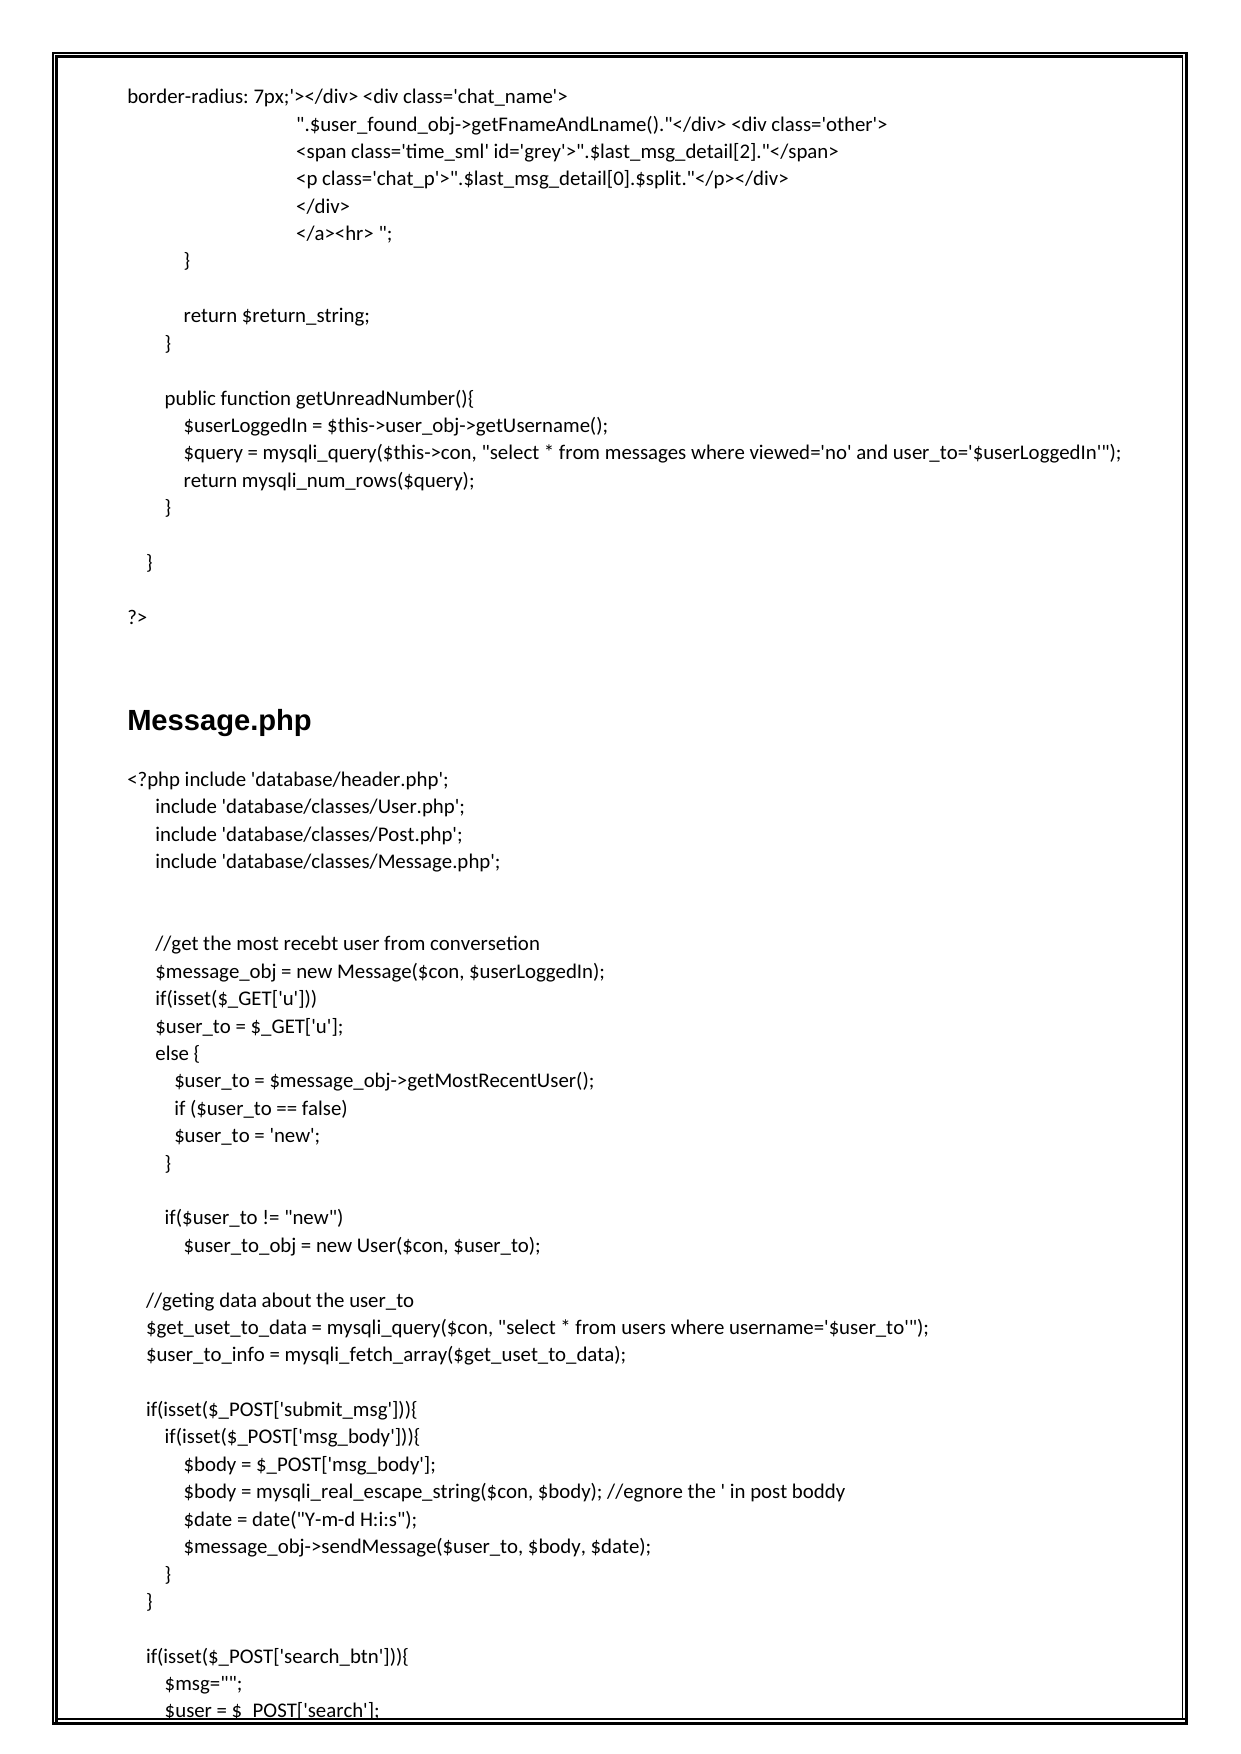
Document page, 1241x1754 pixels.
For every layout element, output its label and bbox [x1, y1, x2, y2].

text [127, 83, 1173, 629]
text [127, 648, 1173, 1718]
